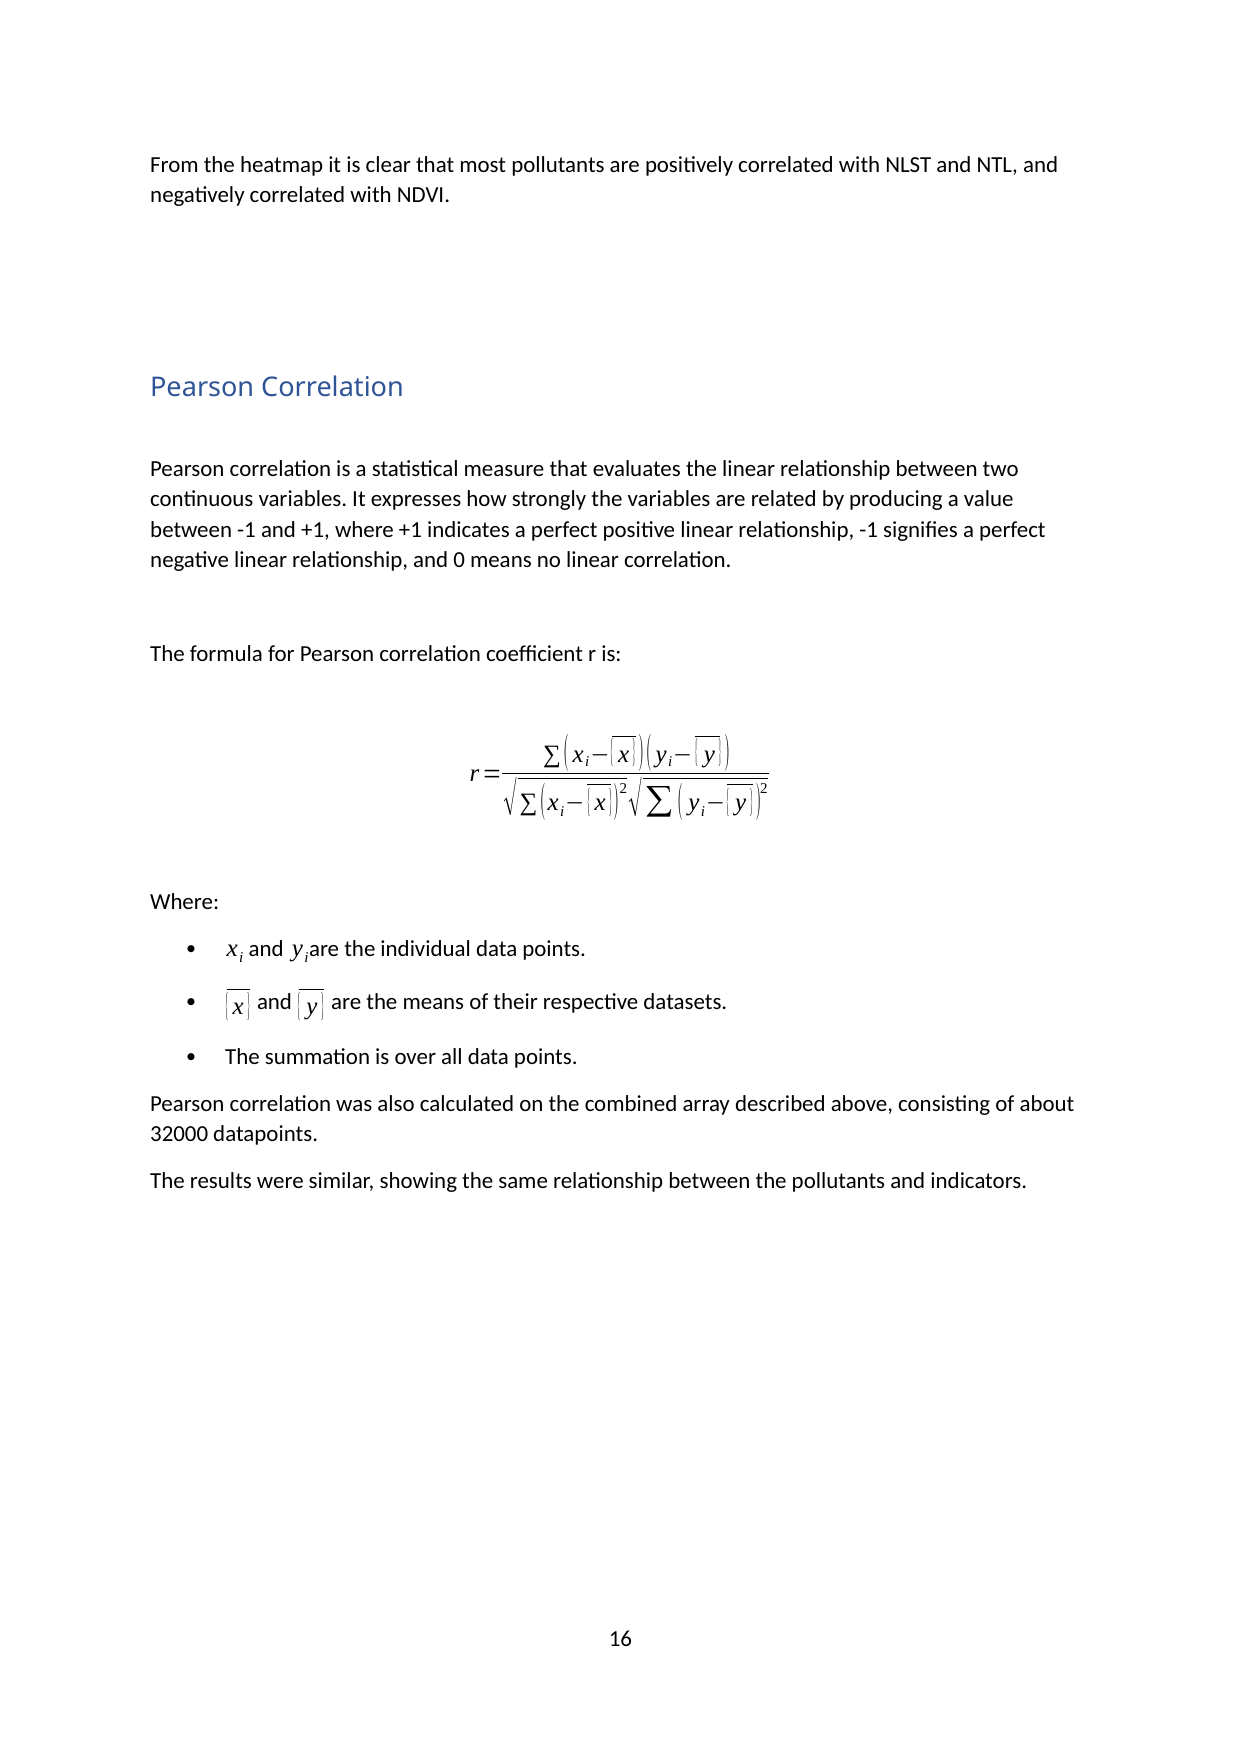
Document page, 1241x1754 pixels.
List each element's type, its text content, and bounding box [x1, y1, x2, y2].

list ​ and are the individual data points. [187, 934, 1090, 967]
text From the heatmap it is clear that most pollutants are positively correlated with NLST and NTL, and negatively correlated with NDVI. [150, 150, 1090, 208]
text Pearson correlation is a statistical measure that evaluates the linear relationship between two continuous variables. It expresses how strongly the variables are related by producing a value between -1 and +1, where +1 indicates a perfect positive linear relationship, -1 signifies a perfect negative linear relationship, and 0 means no linear correlation. [150, 454, 1090, 573]
list The summation is over all data points. [187, 1042, 1090, 1070]
list and are the means of their respective datasets. [187, 986, 1090, 1023]
text The results were similar, showing the same relationship between the pollutants and indicators. [150, 1166, 1090, 1194]
text The formula for Pearson correlation coefficient r is: [150, 639, 1090, 667]
subtitle Pearson Correlation [150, 368, 1090, 404]
text Where: [150, 887, 1090, 915]
text Pearson correlation was also calculated on the combined array described above, consisting of about 32000 datapoints. [150, 1089, 1090, 1147]
